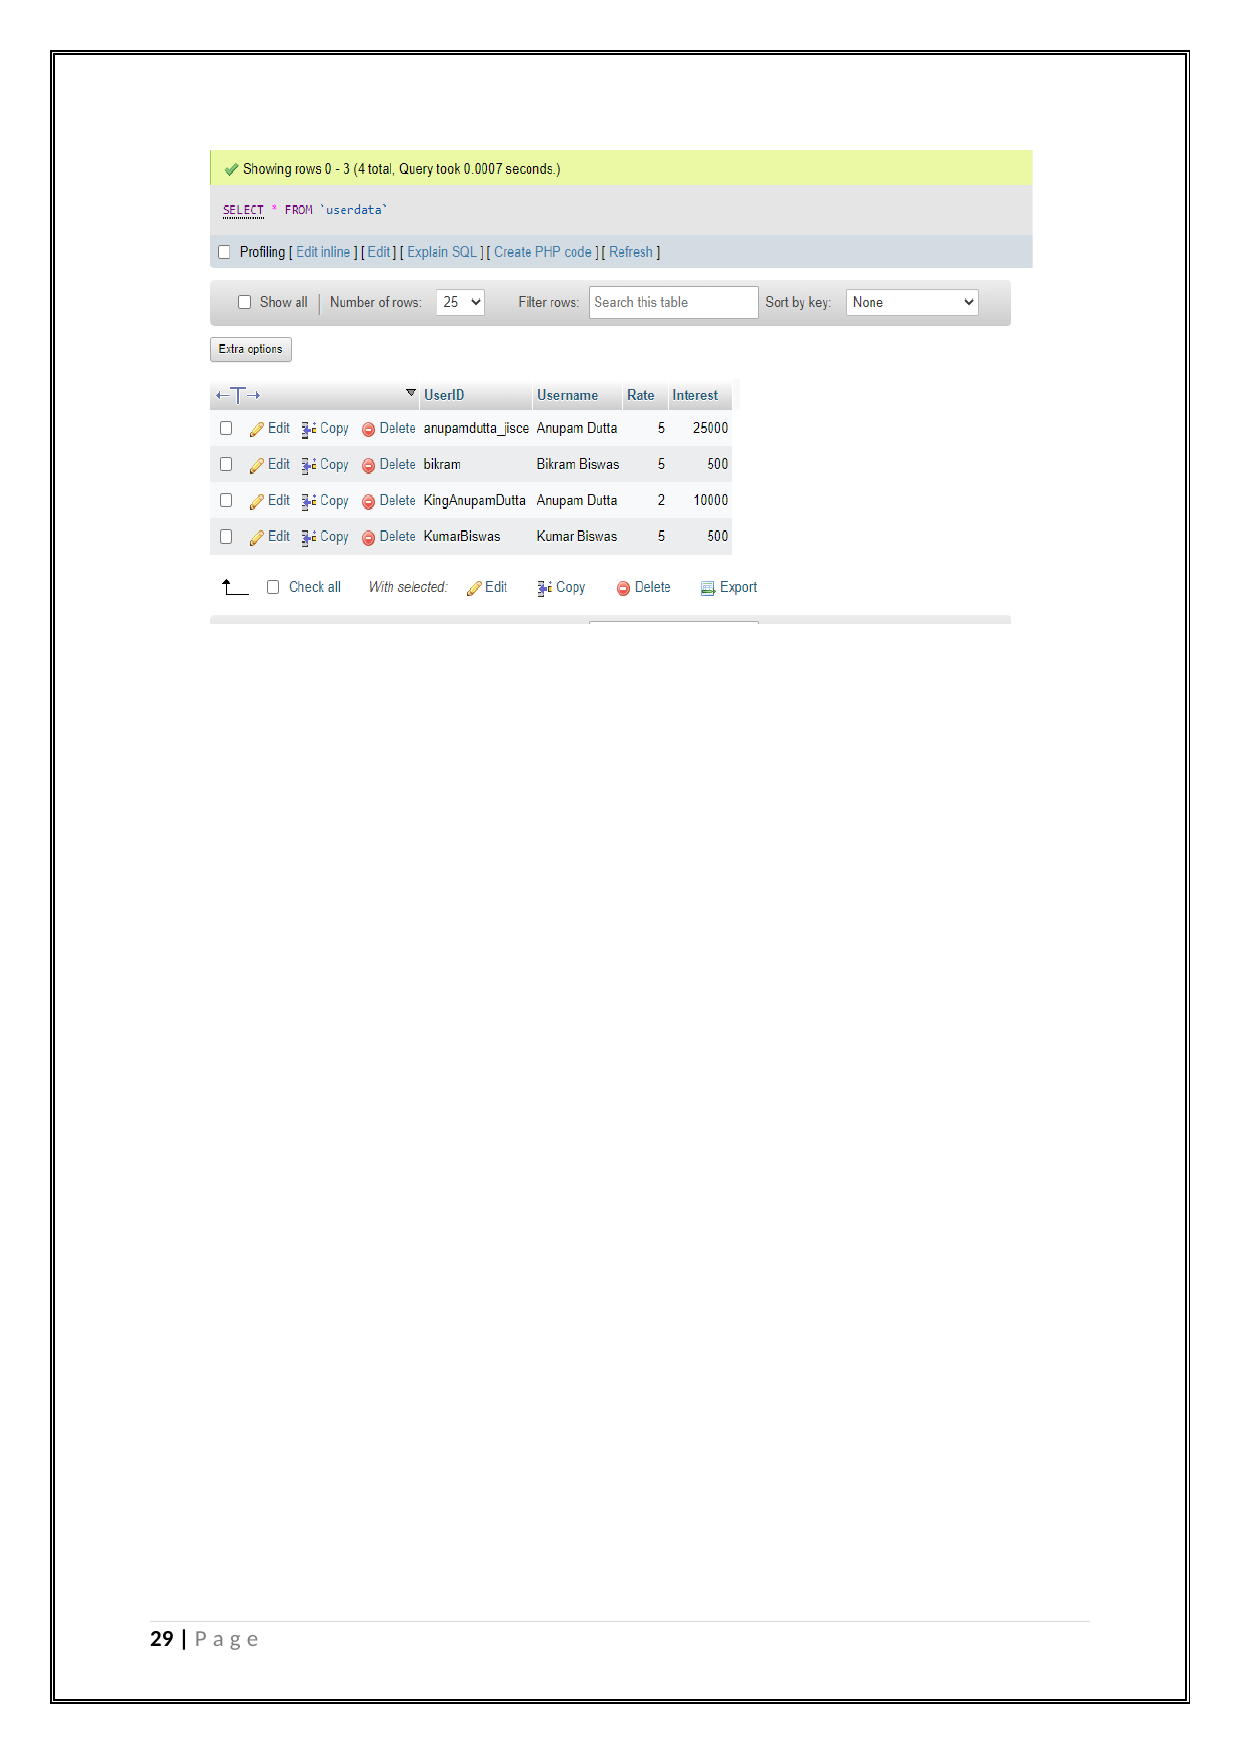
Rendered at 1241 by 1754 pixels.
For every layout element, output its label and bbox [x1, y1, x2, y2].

picture [207, 150, 1033, 624]
